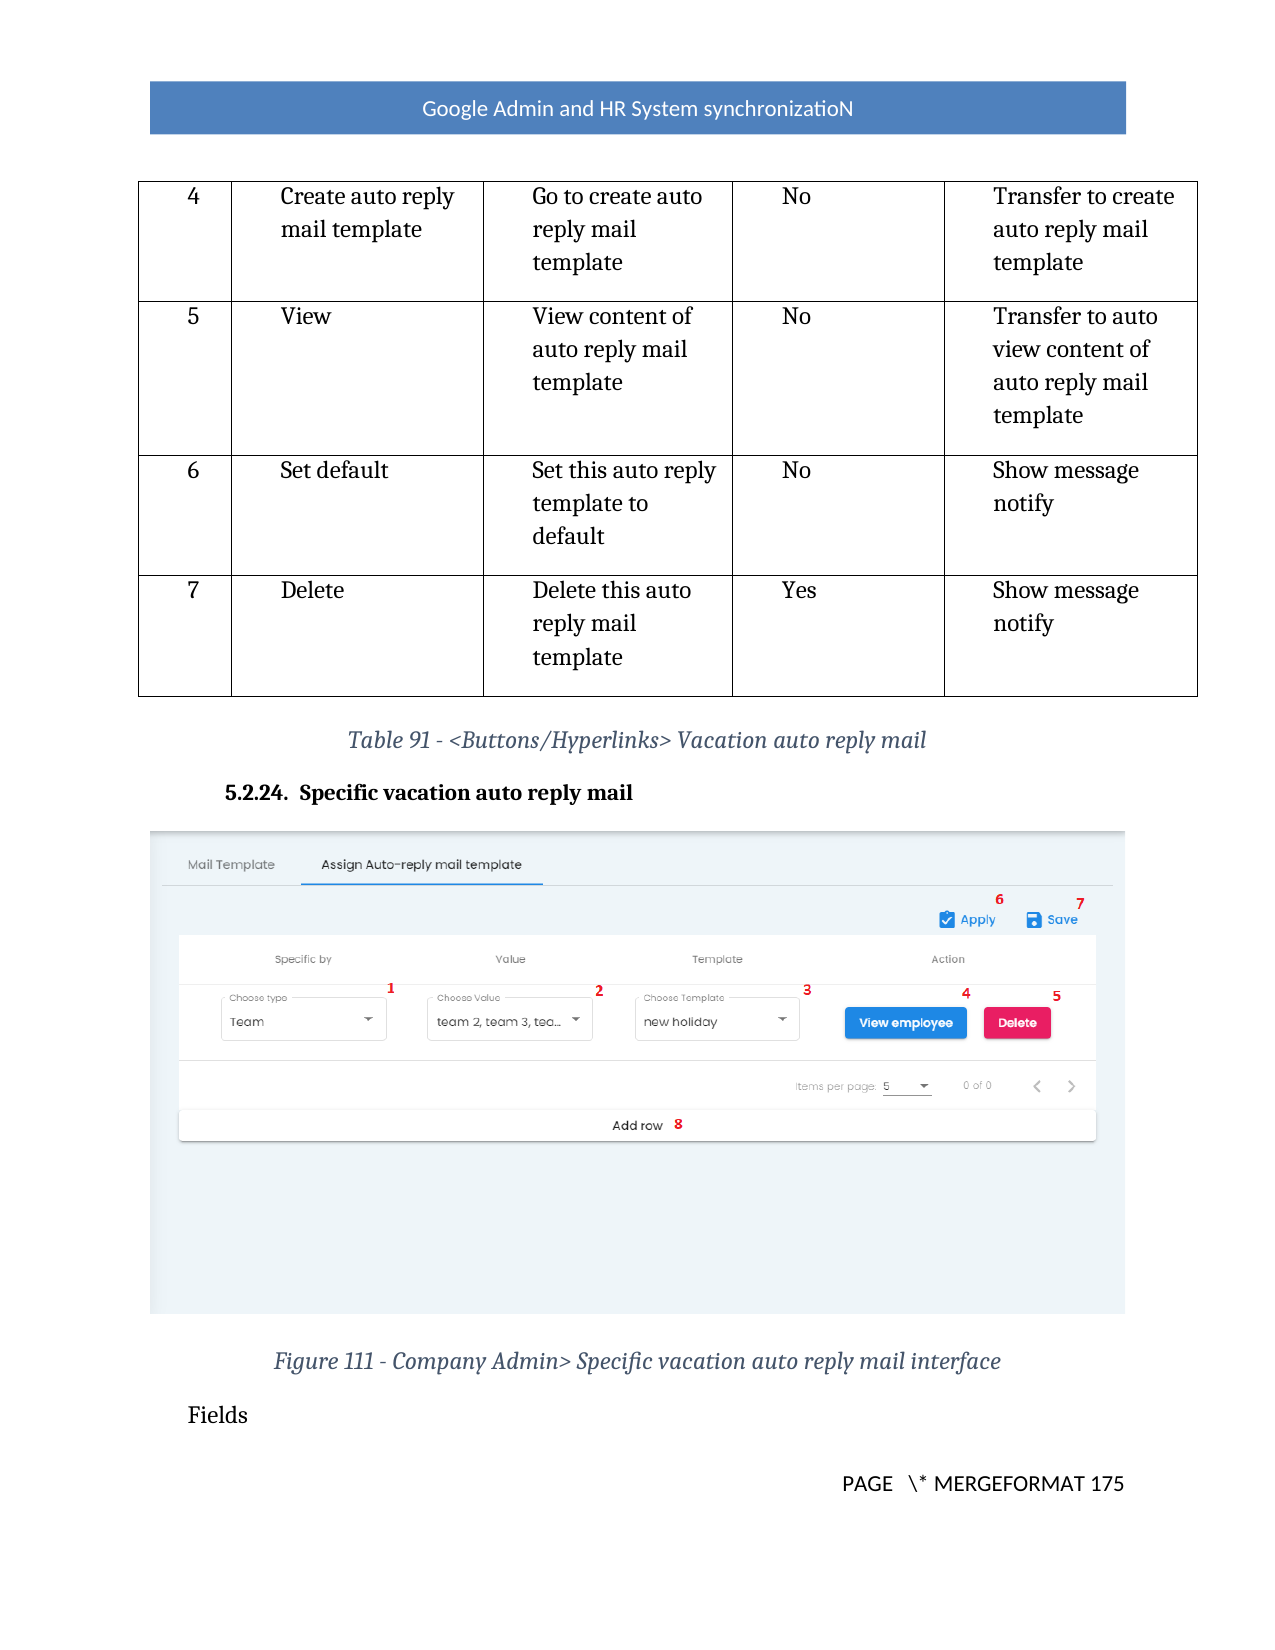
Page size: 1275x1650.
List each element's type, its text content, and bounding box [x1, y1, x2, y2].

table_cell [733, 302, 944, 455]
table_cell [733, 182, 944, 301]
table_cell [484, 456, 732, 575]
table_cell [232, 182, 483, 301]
picture [150, 831, 1125, 1314]
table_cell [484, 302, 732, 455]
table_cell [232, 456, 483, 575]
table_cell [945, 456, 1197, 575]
text Figure 111 - Company Admin> Specific vacation auto reply mail interface [150, 1347, 1125, 1375]
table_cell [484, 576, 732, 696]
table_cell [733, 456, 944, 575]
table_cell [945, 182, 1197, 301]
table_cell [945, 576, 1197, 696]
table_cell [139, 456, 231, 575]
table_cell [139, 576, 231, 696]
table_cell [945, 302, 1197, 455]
subtitle Specific vacation auto reply mail [225, 780, 1125, 806]
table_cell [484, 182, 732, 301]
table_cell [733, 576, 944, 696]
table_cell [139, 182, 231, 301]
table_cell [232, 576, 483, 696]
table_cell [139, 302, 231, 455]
text Fields [187, 1401, 1125, 1429]
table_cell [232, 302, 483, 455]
